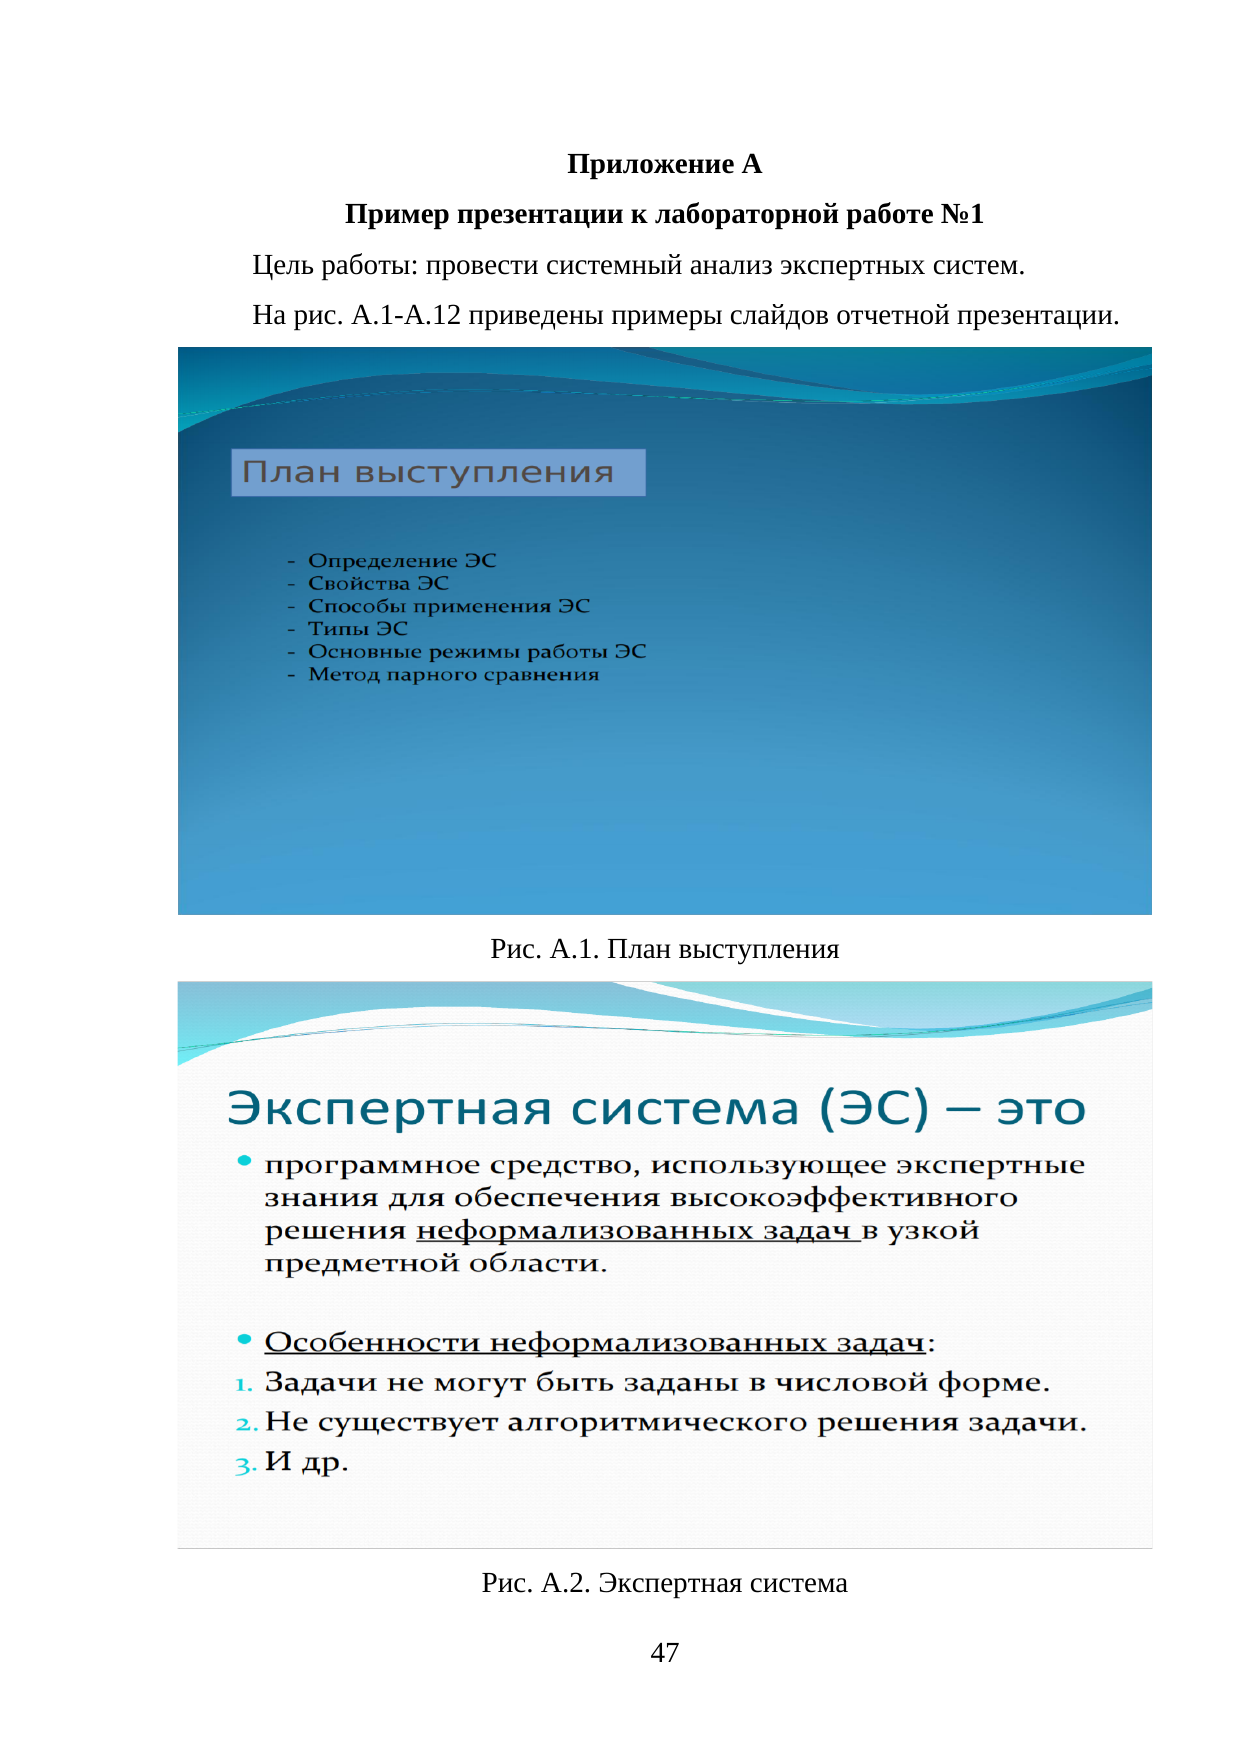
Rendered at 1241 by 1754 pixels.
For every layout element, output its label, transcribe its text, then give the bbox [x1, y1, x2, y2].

text Рис. А.2. Экспертная система [177, 1565, 1153, 1599]
picture [177, 981, 1153, 1549]
text Пример презентации к лабораторной работе №1 [177, 197, 1153, 230]
list На рис. А.1-А.12 приведены примеры слайдов отчетной презентации. [252, 297, 1153, 331]
picture [418, 347, 982, 395]
text Рис. А.1. План выступления [177, 931, 1153, 965]
picture [178, 373, 1152, 915]
text Приложение А [177, 146, 1153, 180]
list Цель работы: провести системный анализ экспертных систем. [252, 247, 1153, 280]
